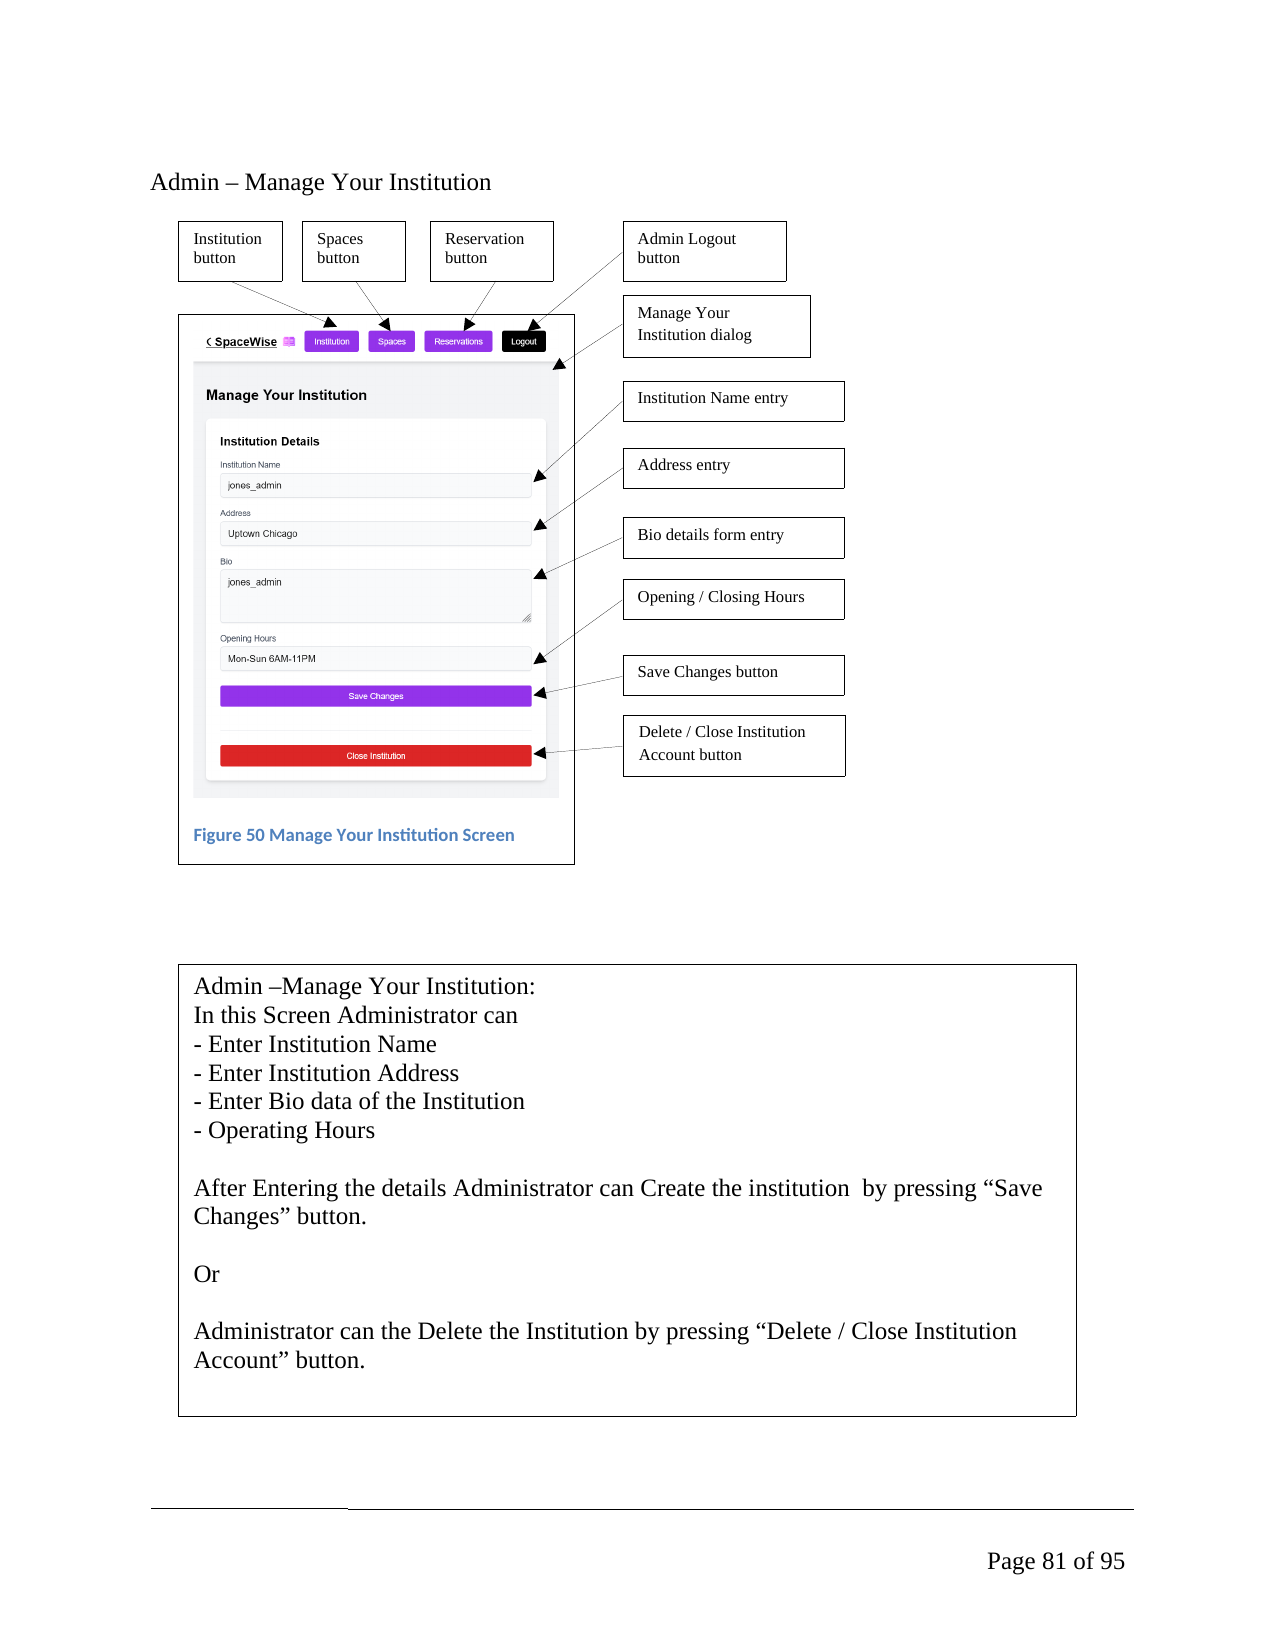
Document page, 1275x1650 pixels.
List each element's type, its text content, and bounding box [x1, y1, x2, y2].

picture [193, 321, 559, 798]
text Admin – Manage Your Institution [150, 167, 1125, 196]
